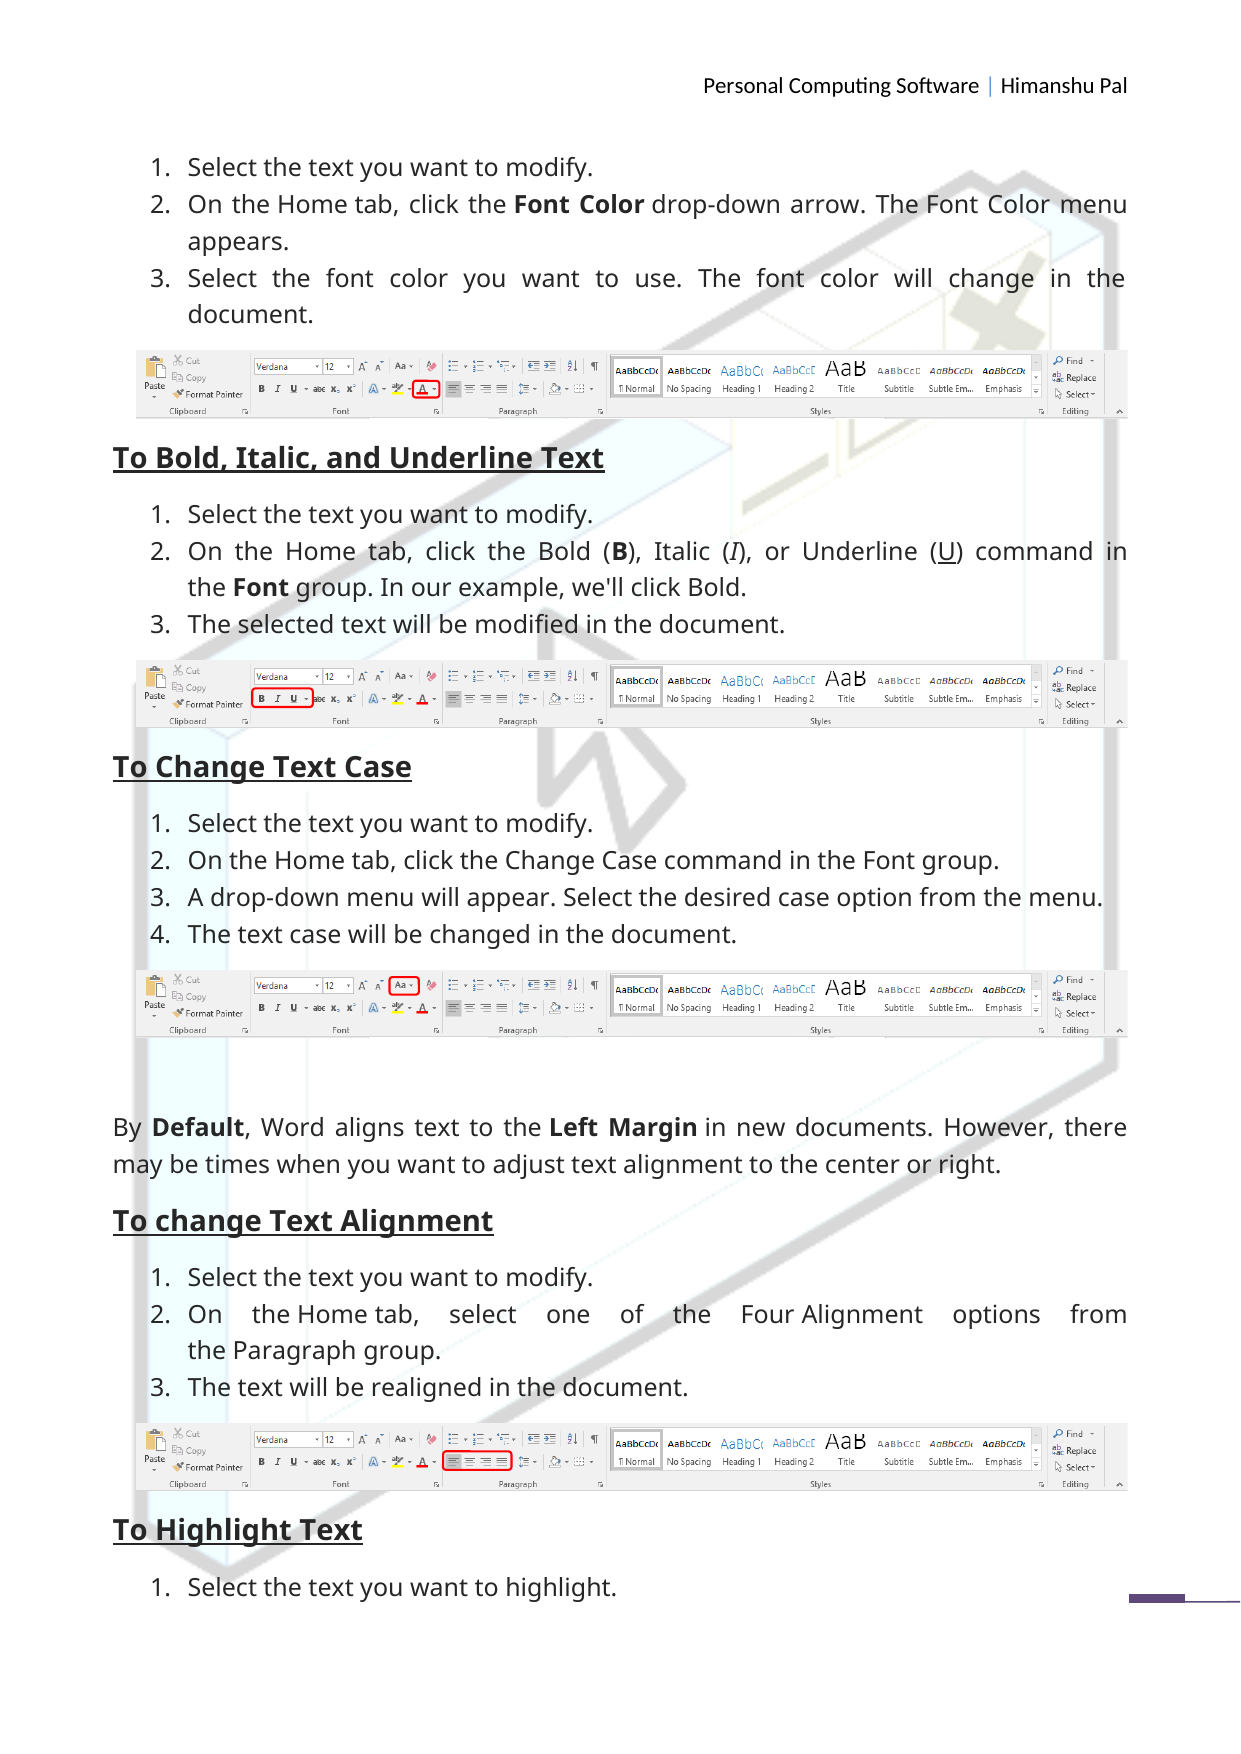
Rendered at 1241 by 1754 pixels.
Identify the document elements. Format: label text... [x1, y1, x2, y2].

list Select the text you want to highlight. [150, 1569, 1128, 1603]
list Select the text you want to modify. [150, 496, 1128, 531]
list On the Home tab, click the Bold (B), Italic (I), or Underline (U) command in the Font group. In our example, we'll click Bold. [150, 533, 1128, 604]
list Select the text you want to modify. [150, 150, 1128, 184]
list Select the font color you want to use. The font color will change in the document. [150, 260, 1128, 331]
text To Change Text Case [112, 747, 1128, 786]
list A drop-down menu will appear. Select the desired case option from the menu. [150, 880, 1128, 914]
list The text will be realigned in the document. [150, 1370, 1128, 1404]
list On the Home tab, click the Font Color drop-down arrow. The Font Color menu appears. [150, 187, 1128, 258]
picture [136, 970, 1128, 1038]
list Select the text you want to modify. [150, 1259, 1128, 1293]
list On the Home tab, select one of the Four Alignment options from the Paragraph group. [150, 1296, 1128, 1367]
text To Highlight Text [112, 1510, 1128, 1549]
picture [136, 1423, 1128, 1491]
list The selected text will be modified in the document. [150, 607, 1128, 641]
list On the Home tab, click the Change Case command in the Font group. [150, 843, 1128, 877]
list The text case will be changed in the document. [150, 916, 1128, 951]
picture [136, 660, 1128, 728]
text By Default, Word aligns text to the Left Margin in new documents. However, there may be times when you want to adjust text alignment to the center or right. [112, 1110, 1128, 1181]
picture [136, 350, 1128, 419]
list Select the text you want to modify. [150, 806, 1128, 840]
text To change Text Alignment [112, 1200, 1128, 1240]
text To Bold, Italic, and Underline Text [112, 437, 1128, 477]
